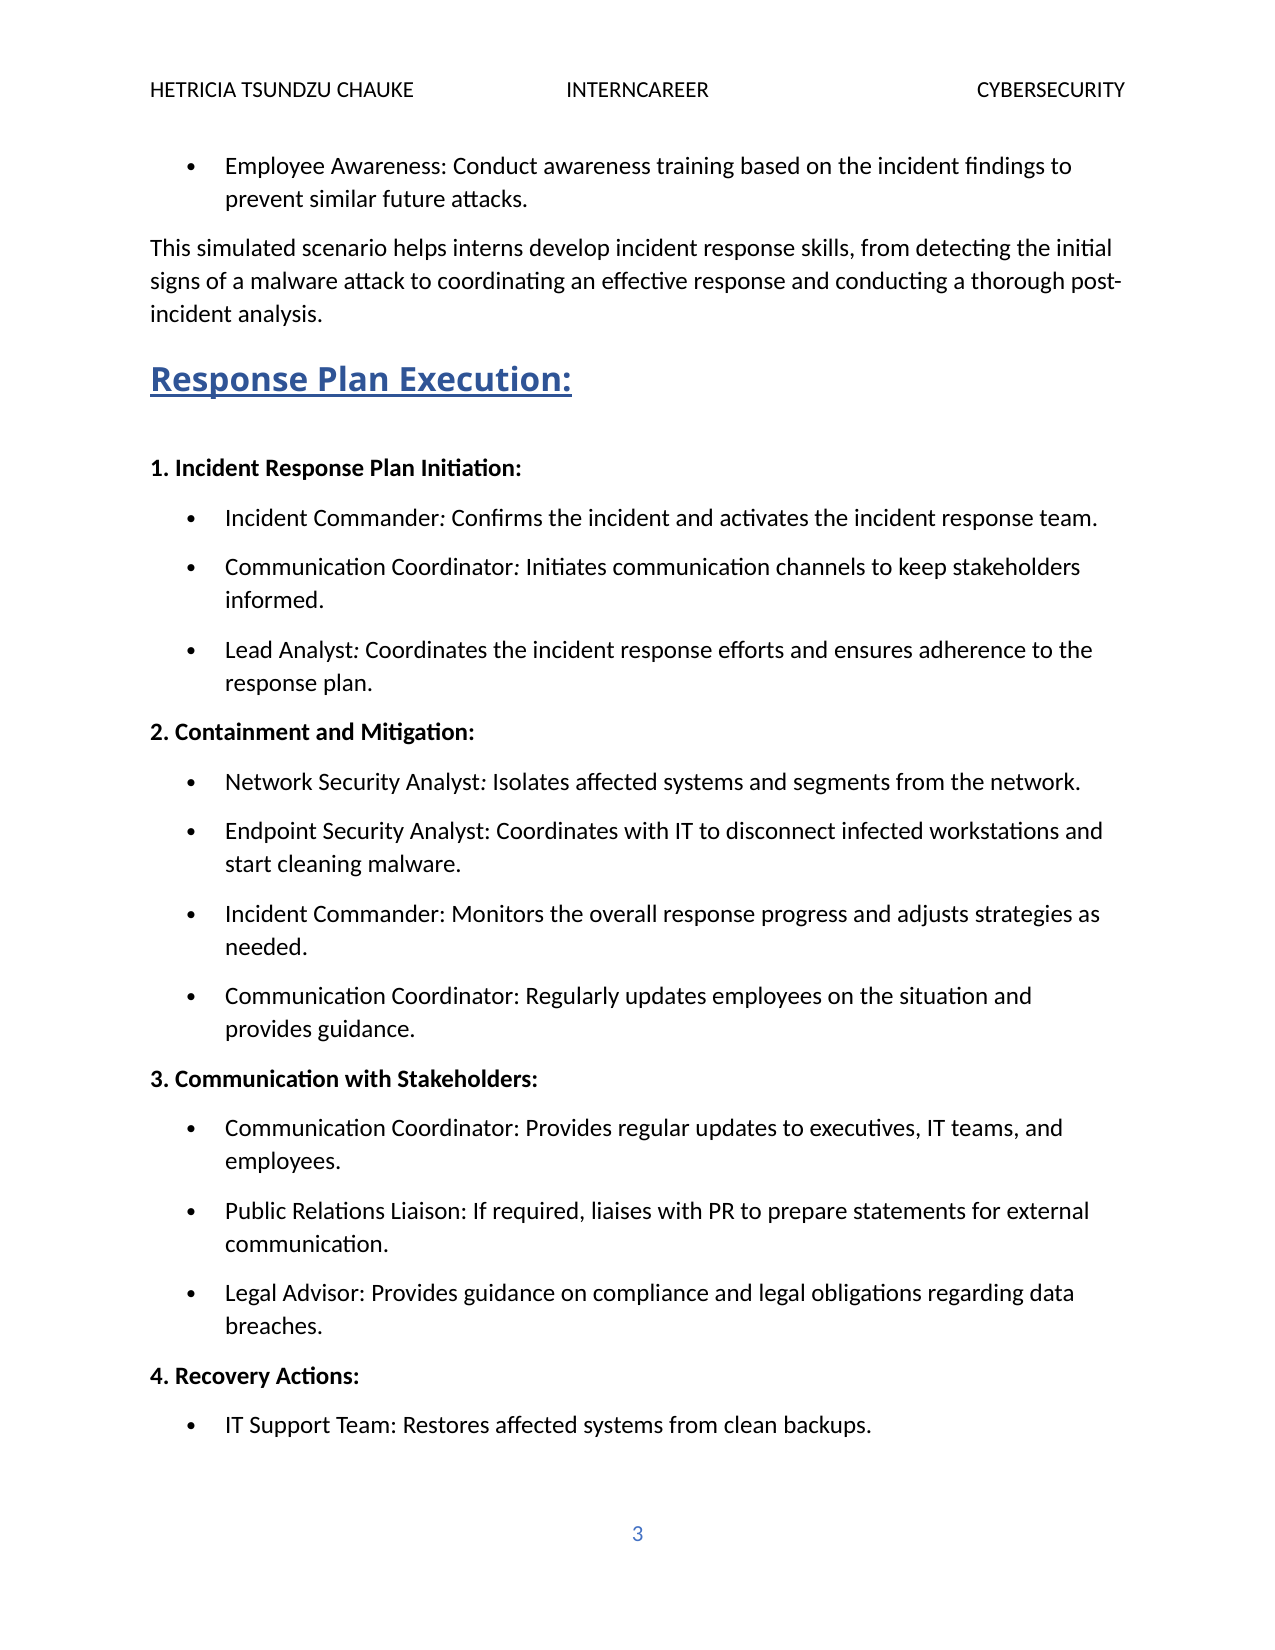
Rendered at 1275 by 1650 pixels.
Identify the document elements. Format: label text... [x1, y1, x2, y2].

list Communication Coordinator: Provides regular updates to executives, IT teams, and employees. [187, 1112, 1125, 1176]
text 4. Recovery Actions: [150, 1360, 1125, 1391]
list Lead Analyst: Coordinates the incident response efforts and ensures adherence to the response plan. [187, 634, 1125, 697]
subtitle Response Plan Execution: [150, 356, 1125, 402]
list Public Relations Liaison: If required, liaises with PR to prepare statements for external communication. [187, 1195, 1125, 1258]
text This simulated scenario helps interns develop incident response skills, from detecting the initial signs of a malware attack to coordinating an effective response and conducting a thorough post-incident analysis. [150, 232, 1125, 329]
list Network Security Analyst: Isolates affected systems and segments from the network. [187, 766, 1125, 796]
list Incident Commander: Monitors the overall response progress and adjusts strategies as needed. [187, 898, 1125, 961]
list IT Support Team: Restores affected systems from clean backups. [187, 1409, 1125, 1440]
list Communication Coordinator: Initiates communication channels to keep stakeholders informed. [187, 551, 1125, 615]
list Communication Coordinator: Regularly updates employees on the situation and provides guidance. [187, 980, 1125, 1044]
list Legal Advisor: Provides guidance on compliance and legal obligations regarding data breaches. [187, 1277, 1125, 1341]
text 3. Communication with Stakeholders: [150, 1063, 1125, 1093]
list Employee Awareness: Conduct awareness training based on the incident findings to prevent similar future attacks. [187, 150, 1125, 213]
list Incident Commander: Confirms the incident and activates the incident response team. [187, 502, 1125, 532]
text 1. Incident Response Plan Initiation: [150, 452, 1125, 483]
text 2. Containment and Mitigation: [150, 716, 1125, 747]
list Endpoint Security Analyst: Coordinates with IT to disconnect infected workstations and start cleaning malware. [187, 815, 1125, 879]
